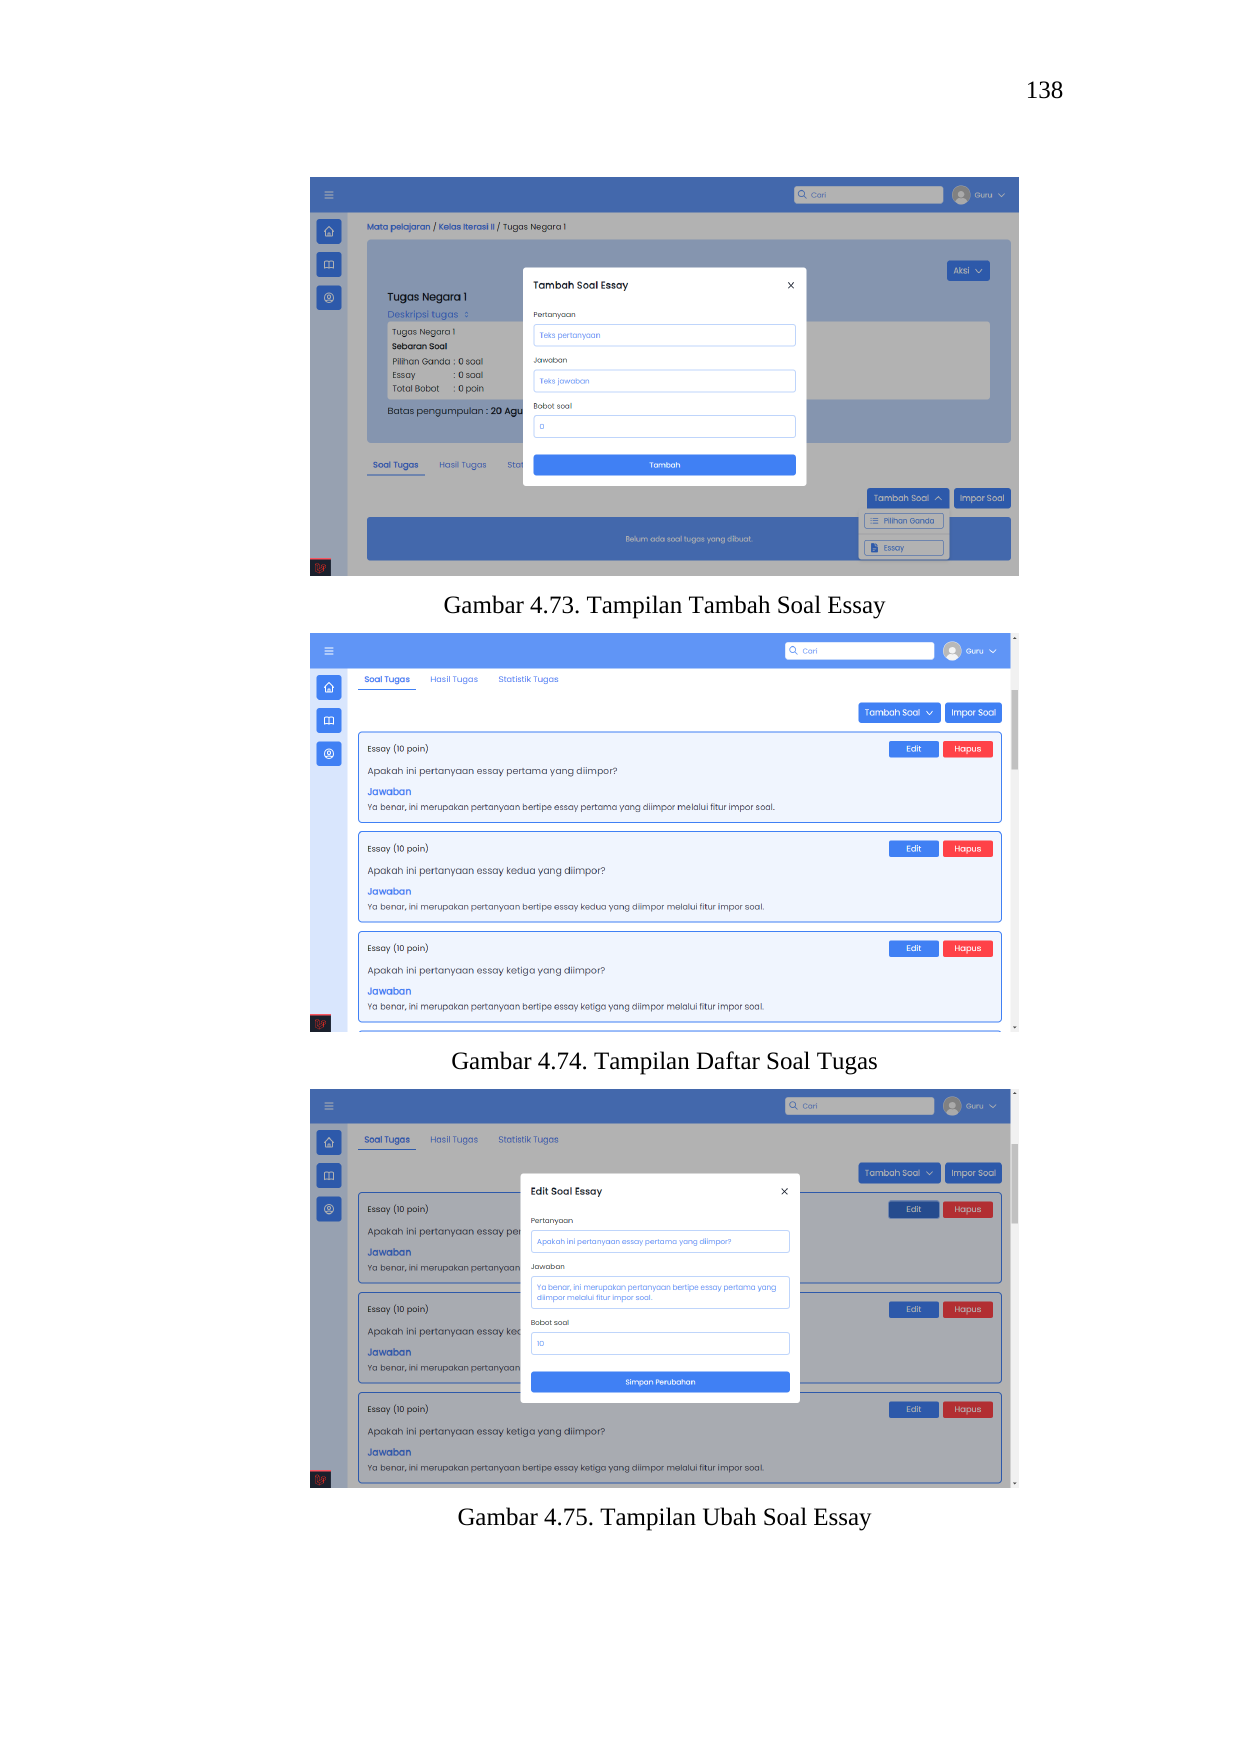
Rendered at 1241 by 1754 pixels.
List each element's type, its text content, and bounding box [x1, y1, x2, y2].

picture [310, 633, 1019, 1032]
picture [310, 177, 1019, 576]
picture [310, 1089, 1019, 1488]
